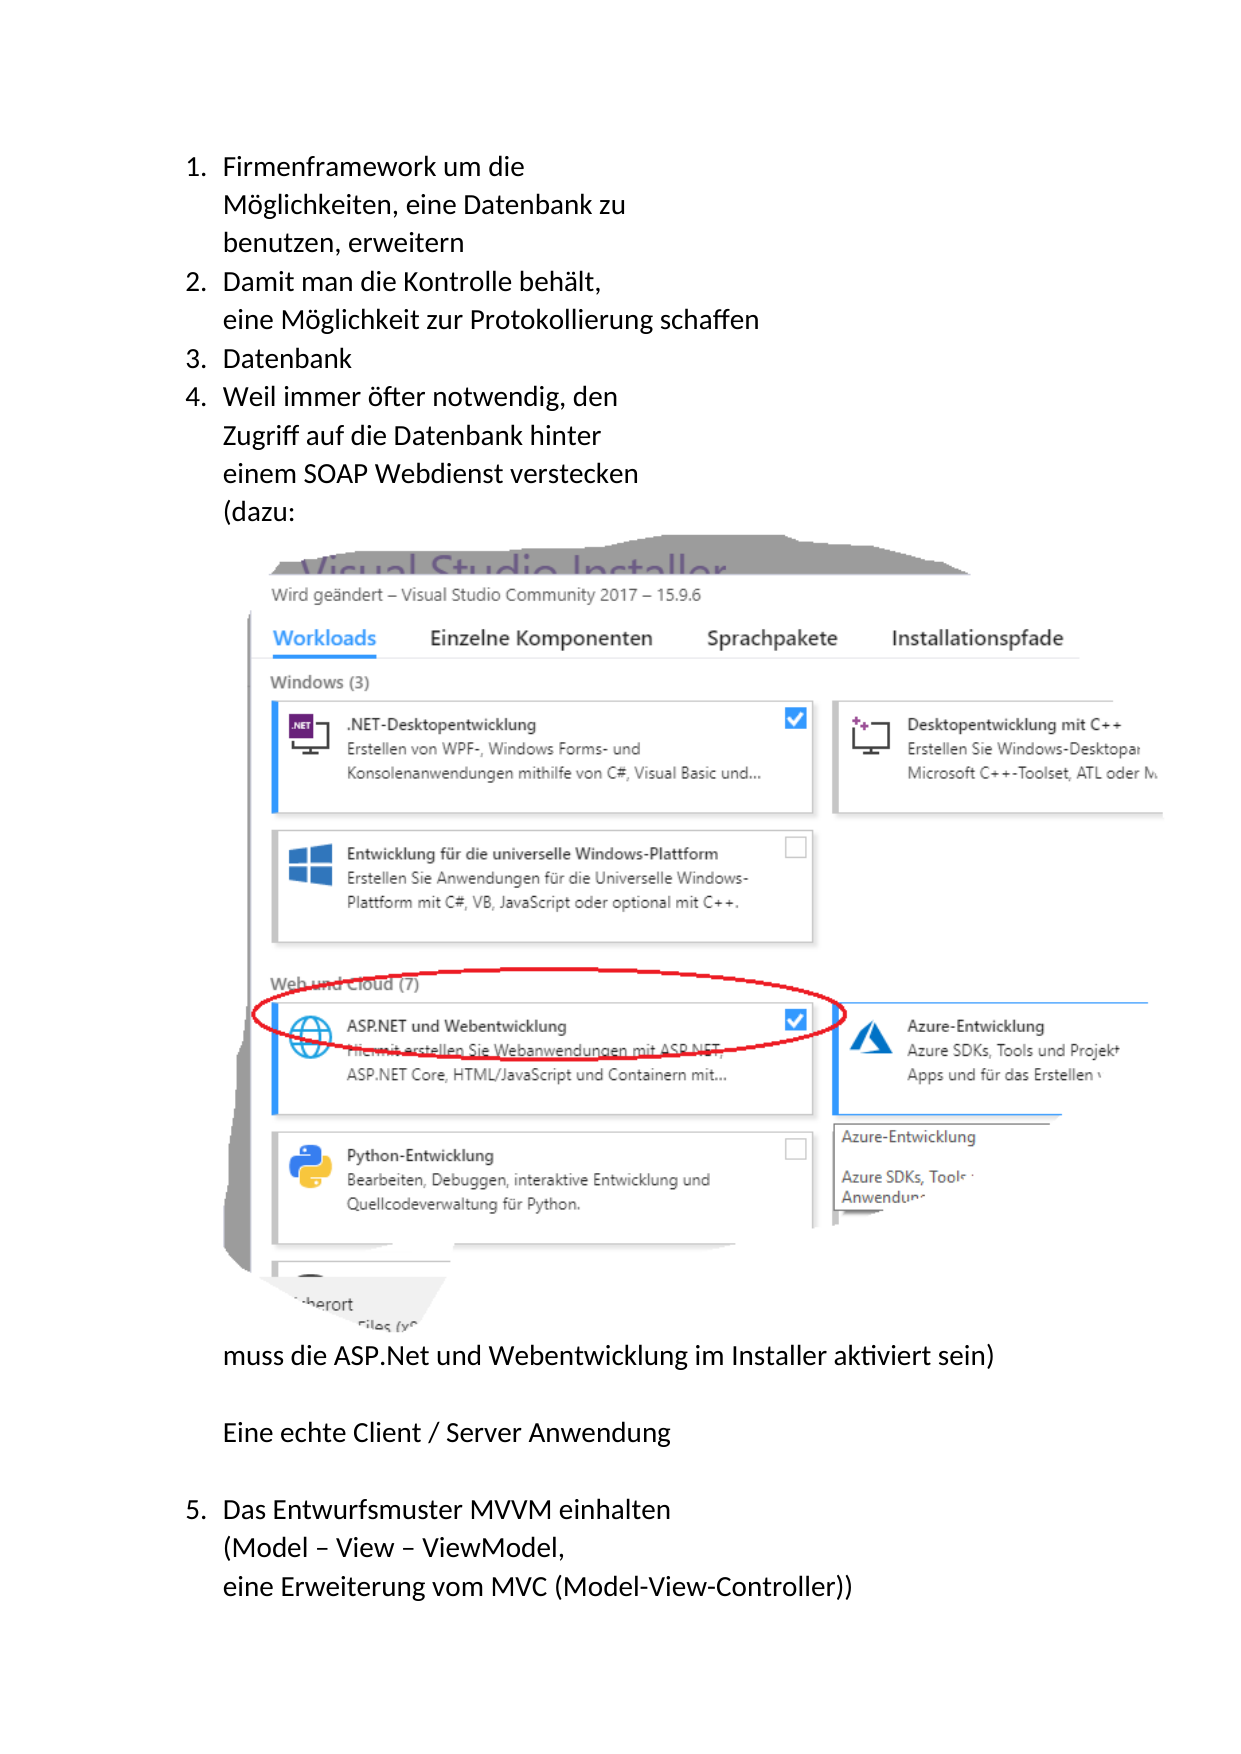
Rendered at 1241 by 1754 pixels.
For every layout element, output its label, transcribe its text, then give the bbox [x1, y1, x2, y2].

list Datenbank [185, 340, 1093, 375]
list Damit man die Kontrolle behält, eine Möglichkeit zur Protokollierung schaffen [185, 263, 1093, 337]
picture [222, 532, 1167, 1335]
list Das Entwurfsmuster MVVM einhalten (Model – View – ViewModel, eine Erweiterung vom MVC (Model-View-Controller)) [185, 1491, 1093, 1603]
list Firmenframework um die Möglichkeiten, eine Datenbank zu benutzen, erweitern [185, 148, 1093, 260]
